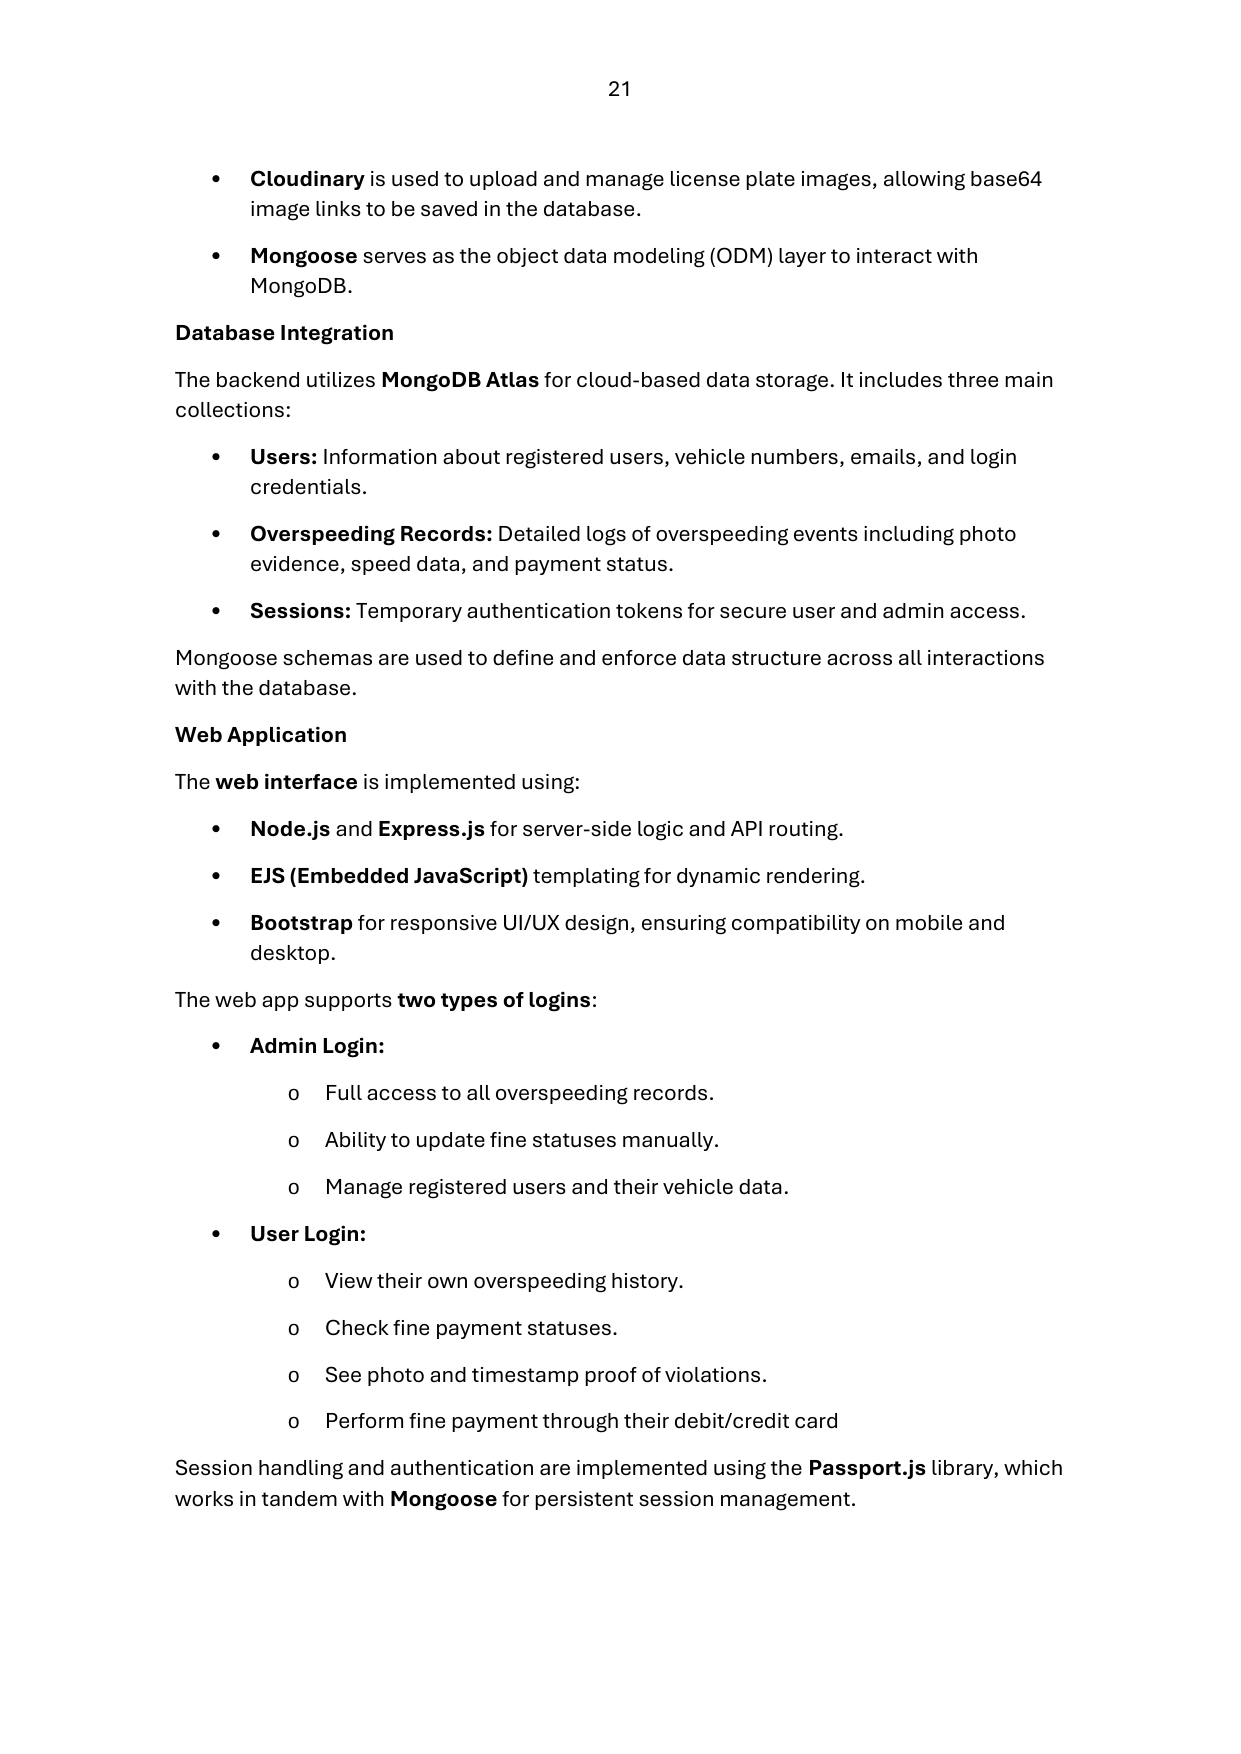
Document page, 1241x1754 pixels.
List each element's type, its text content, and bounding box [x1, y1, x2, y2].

text Web Application [175, 721, 1065, 749]
list Cloudinary is used to upload and manage license plate images, allowing base64 image links to be saved in the database. [212, 164, 1065, 223]
text The web interface is implemented using: [175, 768, 1065, 796]
list Perform fine payment through their debit/credit card [287, 1407, 1065, 1435]
list User Login: [212, 1220, 1065, 1248]
list Mongoose serves as the object data modeling (ODM) layer to interact with MongoDB. [212, 242, 1065, 300]
list Full access to all overspeeding records. [287, 1079, 1065, 1107]
list EJS (Embedded JavaScript) templating for dynamic rendering. [212, 861, 1065, 889]
text Session handling and authentication are implemented using the Passport.js library, which works in tandem with Mongoose for persistent session management. [175, 1454, 1065, 1512]
list Bootstrap for responsive UI/UX design, ensuring compatibility on mobile and desktop. [212, 908, 1065, 967]
list Check fine payment statuses. [287, 1313, 1065, 1342]
list See photo and timestamp proof of violations. [287, 1360, 1065, 1388]
list Overspeeding Records: Detailed logs of overspeeding events including photo evidence, speed data, and payment status. [212, 520, 1065, 578]
text Mongoose schemas are used to define and enforce data structure across all interactions with the database. [175, 644, 1065, 702]
list Users: Information about registered users, vehicle numbers, emails, and login credentials. [212, 443, 1065, 501]
text The backend utilizes MongoDB Atlas for cloud-based data storage. It includes three main collections: [175, 366, 1065, 424]
text The web app supports two types of logins: [175, 985, 1065, 1013]
text Database Integration [175, 319, 1065, 347]
list Admin Login: [212, 1032, 1065, 1060]
list Sessions: Temporary authentication tokens for secure user and admin access. [212, 597, 1065, 625]
list Ability to update fine statuses manually. [287, 1126, 1065, 1154]
list View their own overspeeding history. [287, 1267, 1065, 1295]
list Node.js and Express.js for server-side logic and API routing. [212, 814, 1065, 843]
list Manage registered users and their vehicle data. [287, 1173, 1065, 1201]
